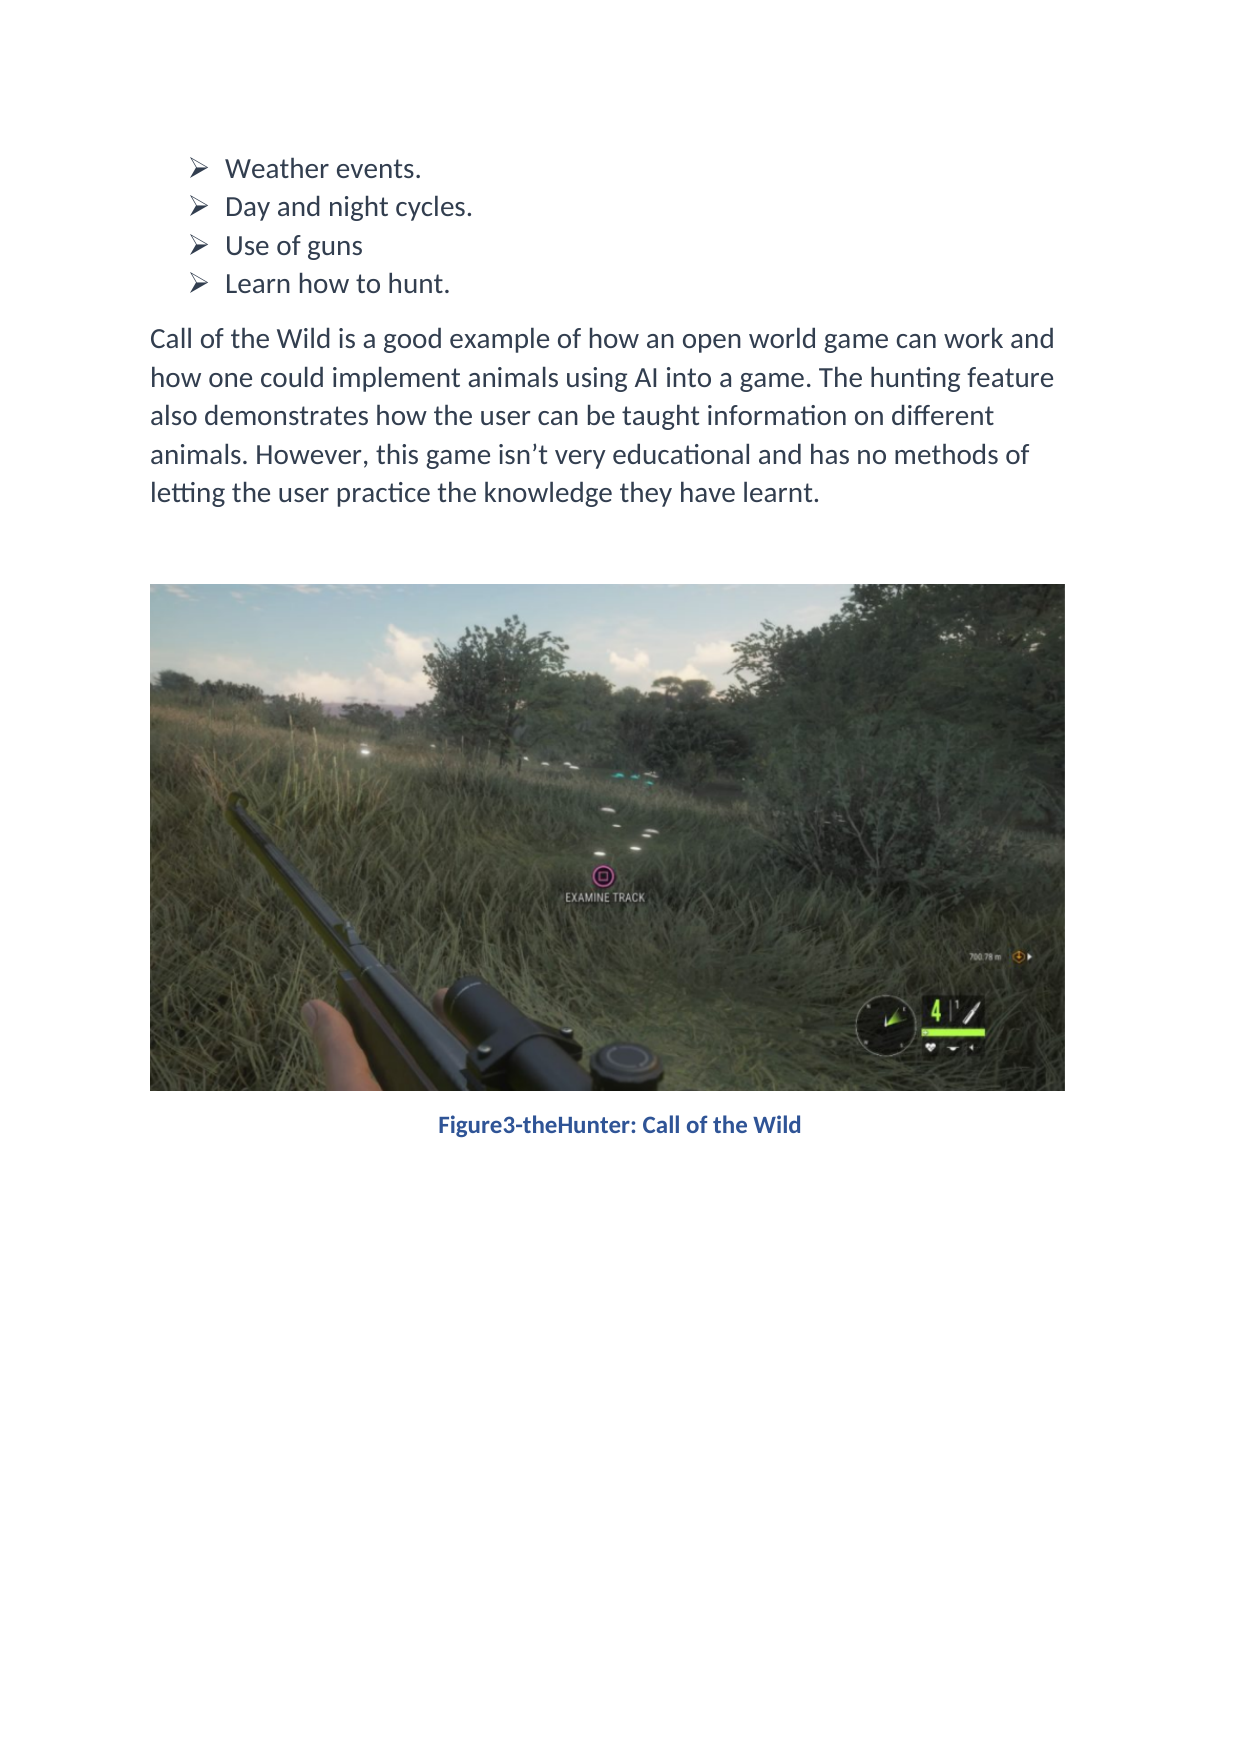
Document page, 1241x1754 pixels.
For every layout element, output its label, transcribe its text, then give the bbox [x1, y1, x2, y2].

list Use of guns [187, 227, 1090, 262]
list Day and night cycles. [187, 188, 1090, 224]
text Figure3-theHunter: Call of the Wild [150, 1109, 1090, 1139]
text Call of the Wild is a good example of how an open world game can work and how one could implement animals using AI into a game. The hunting feature also demonstrates how the user can be taught information on different animals. However, this game isn’t very educational and has no methods of letting the user practice the knowledge they have learnt. [150, 320, 1090, 510]
list Learn how to hunt. [187, 265, 1090, 301]
list Weather events. [187, 150, 1090, 186]
